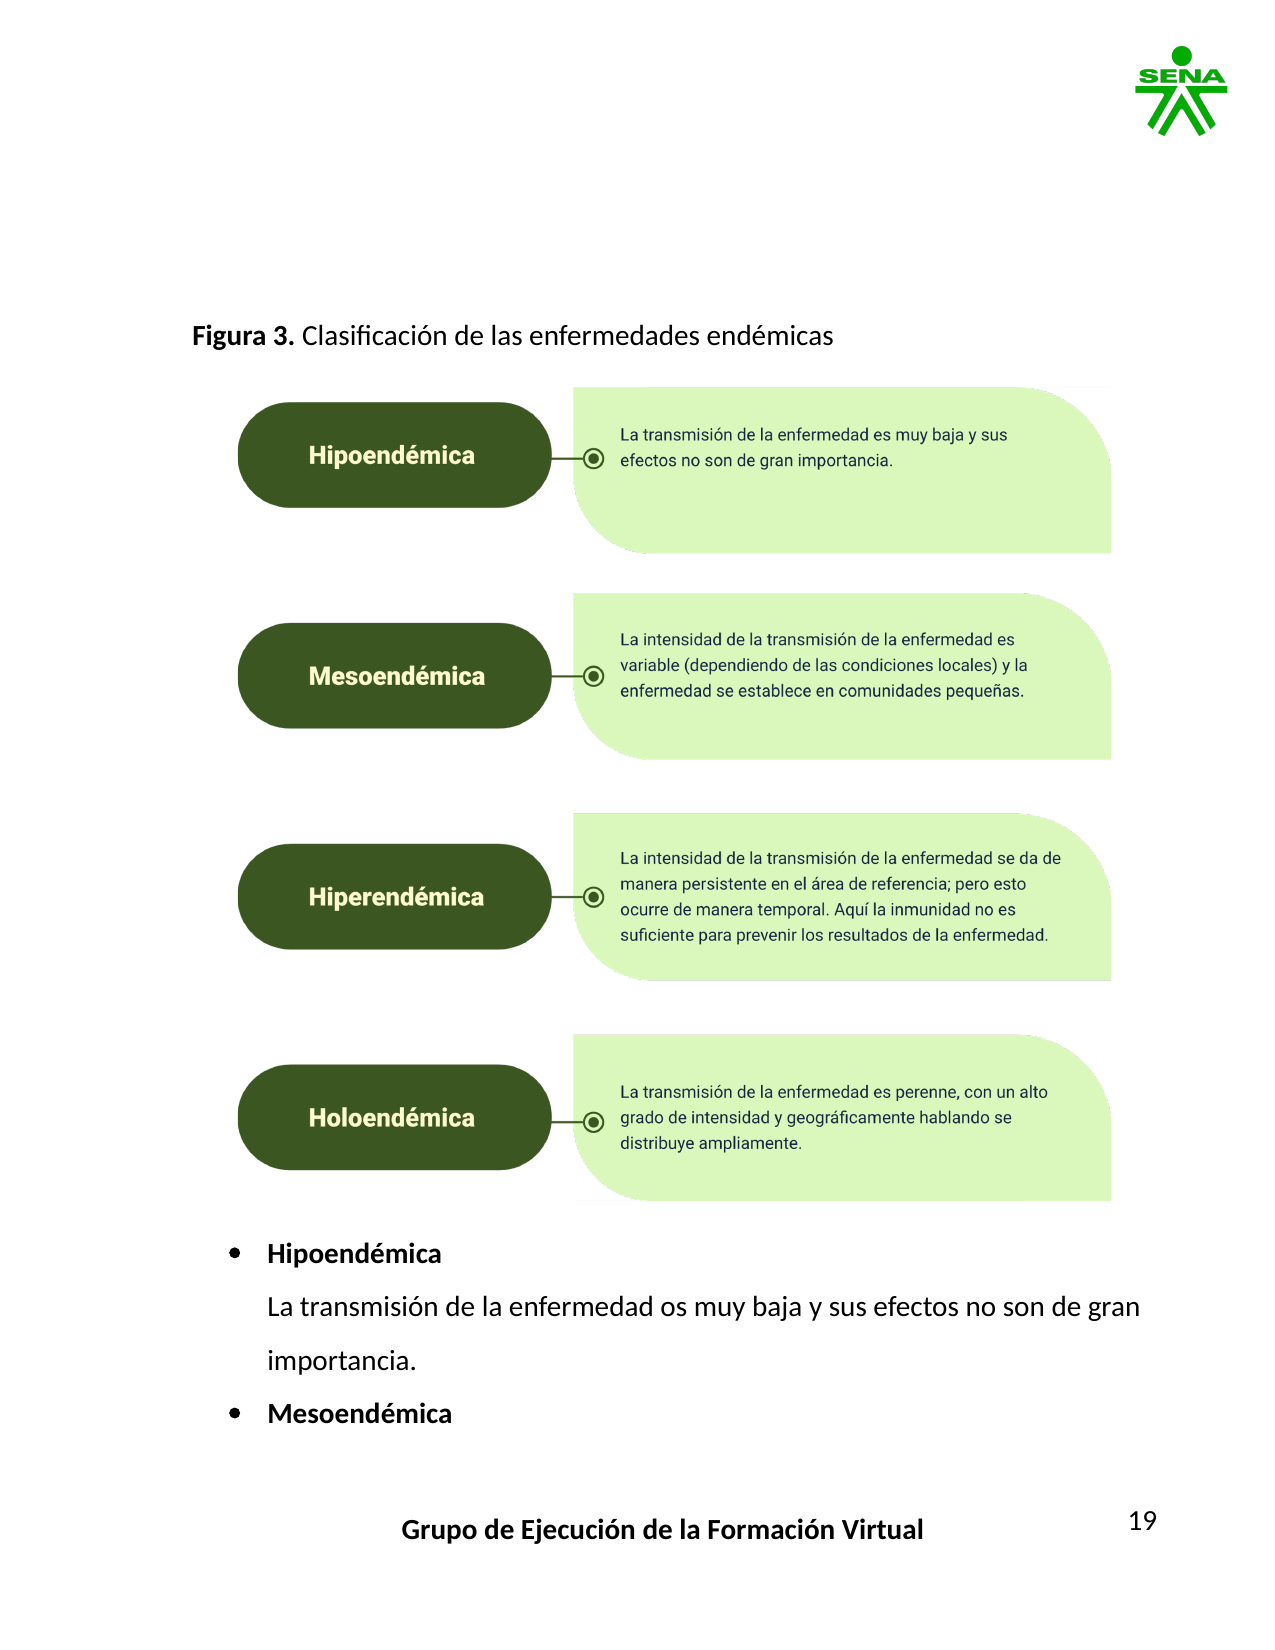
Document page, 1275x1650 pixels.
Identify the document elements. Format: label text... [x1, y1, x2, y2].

text Figura 3. Clasificación de las enfermedades endémicas [118, 317, 1157, 353]
list La transmisión de la enfermedad os muy baja y sus efectos no son de gran importancia. [267, 1288, 1157, 1377]
picture [237, 387, 1112, 1201]
list Mesoendémica [229, 1395, 1157, 1431]
picture [1135, 46, 1228, 136]
list Hipoendémica [229, 1235, 1157, 1270]
